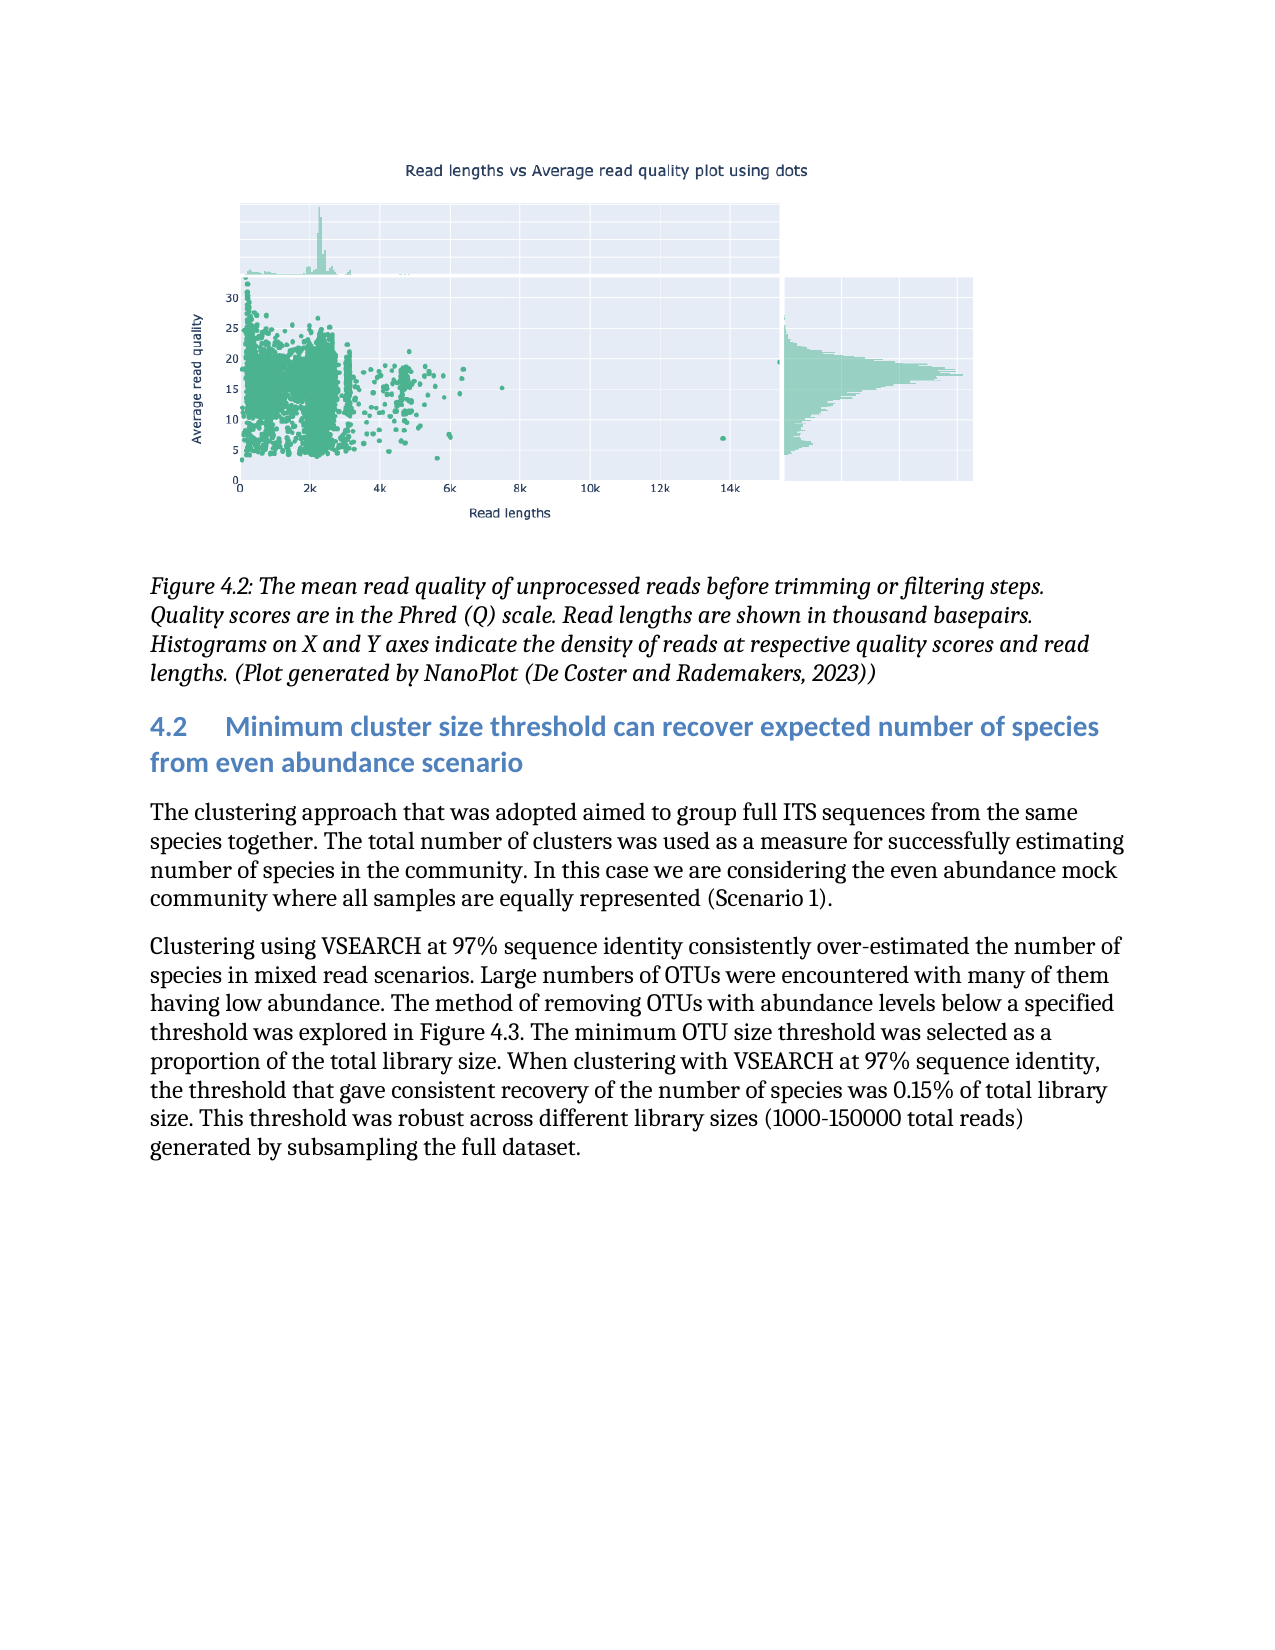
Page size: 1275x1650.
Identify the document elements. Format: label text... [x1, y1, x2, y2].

subtitle 4.2 Minimum cluster size threshold can recover expected number of species from even abundance scenario [150, 708, 1125, 779]
text The clustering approach that was adopted aimed to group full ITS sequences from the same species together. The total number of clusters was used as a measure for successfully estimating number of species in the community. In this case we are considering the even abundance mock community where all samples are equally represented (Scenario 1). [150, 798, 1125, 913]
text Figure 4.2: The mean read quality of unprocessed reads before trimming or filtering steps. Quality scores are in the Phred (Q) scale. Read lengths are shown in thousand basepairs. Histograms on X and Y axes indicate the density of reads at respective quality scores and read lengths. (Plot generated by NanoPlot (De Coster and Rademakers, 2023)) [150, 572, 1125, 687]
text Clustering using VSEARCH at 97% sequence identity consistently over-estimated the number of species in mixed read scenarios. Large numbers of OTUs were encountered with many of them having low abundance. The method of removing OTUs with abundance levels below a specified threshold was explored in Figure 4.3. The minimum OTU size threshold was selected as a proportion of the total library size. When clustering with VSEARCH at 97% sequence identity, the threshold that gave consistent recovery of the number of species was 0.15% of total library size. This threshold was robust across different library sizes (1000-150000 total reads) generated by subsampling the full dataset. [150, 932, 1125, 1162]
picture [168, 150, 1044, 552]
